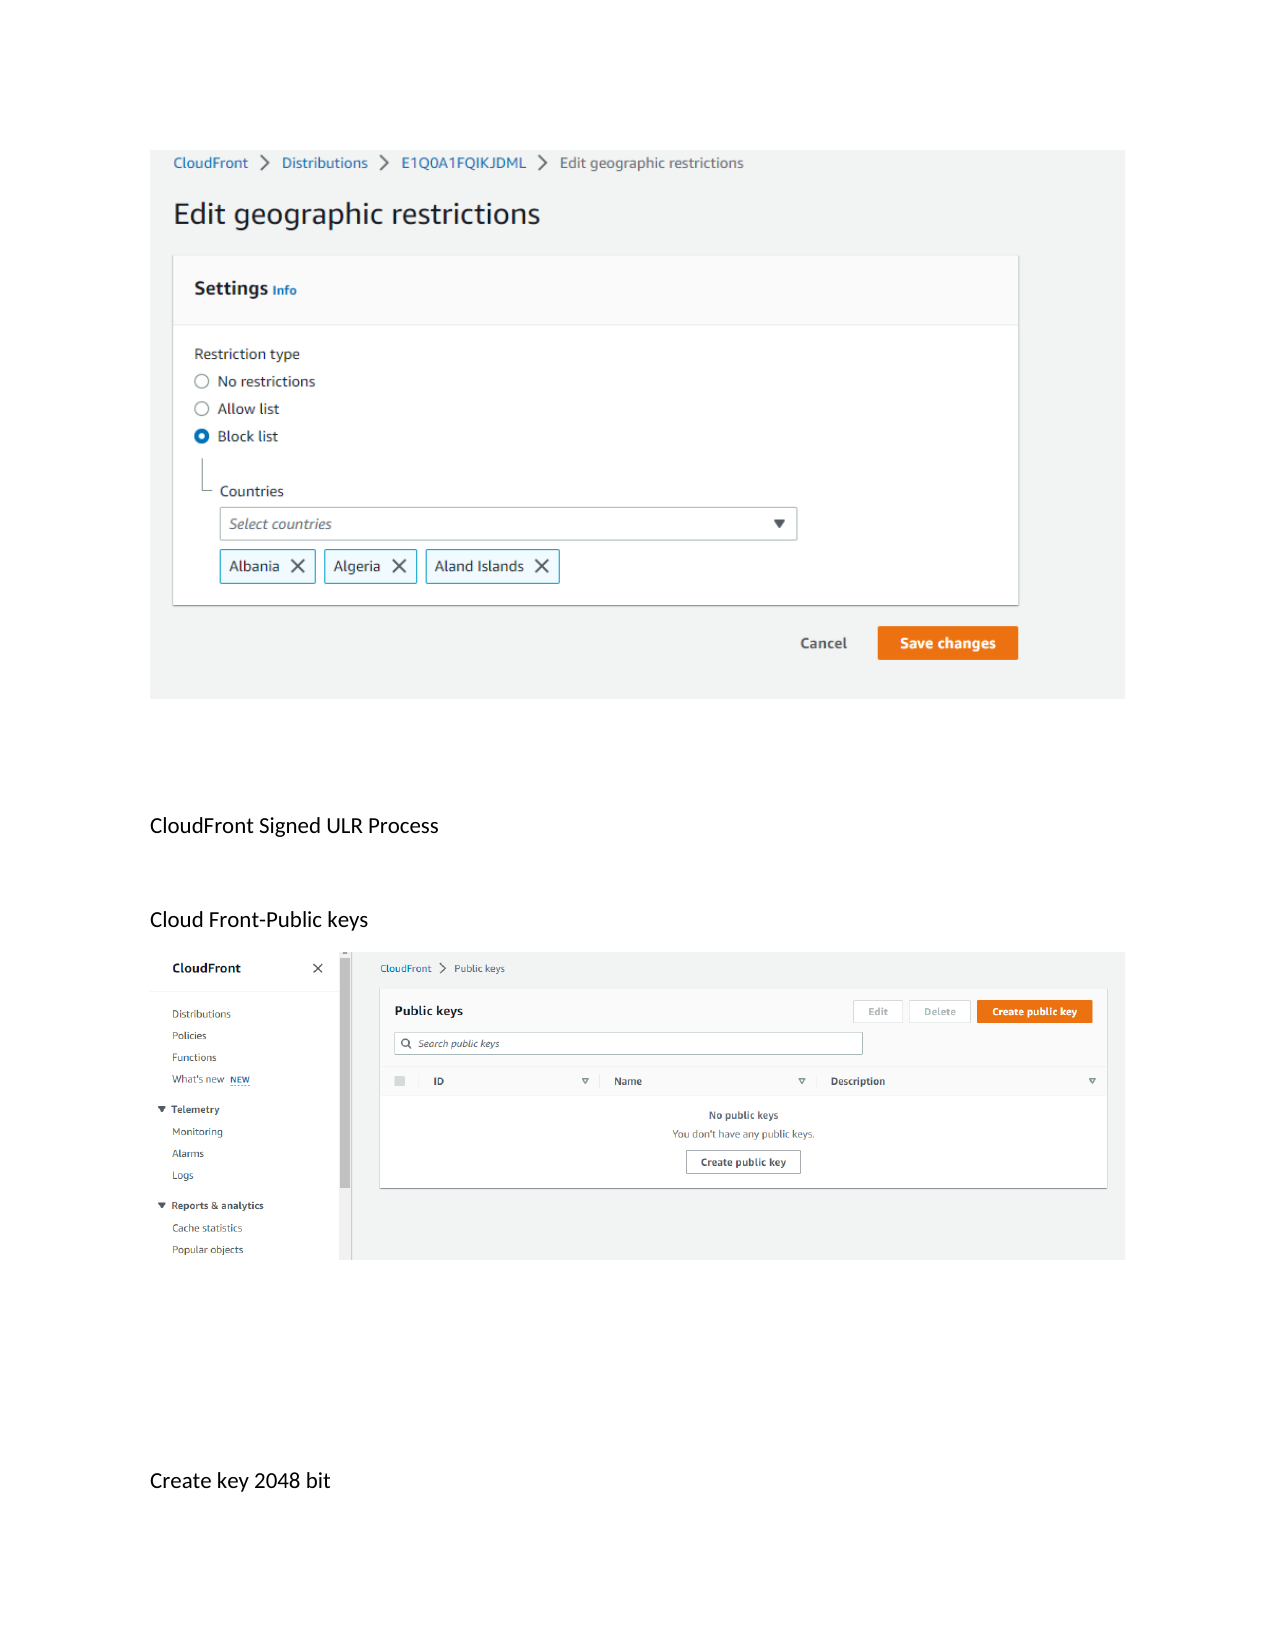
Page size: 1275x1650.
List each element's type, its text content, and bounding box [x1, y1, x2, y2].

picture [150, 952, 1125, 1260]
text Cloud Front-Public keys [150, 905, 1125, 933]
picture [150, 150, 1125, 699]
text Create key 2048 bit [150, 1466, 1125, 1494]
text CloudFront Signed ULR Process [150, 812, 1125, 840]
